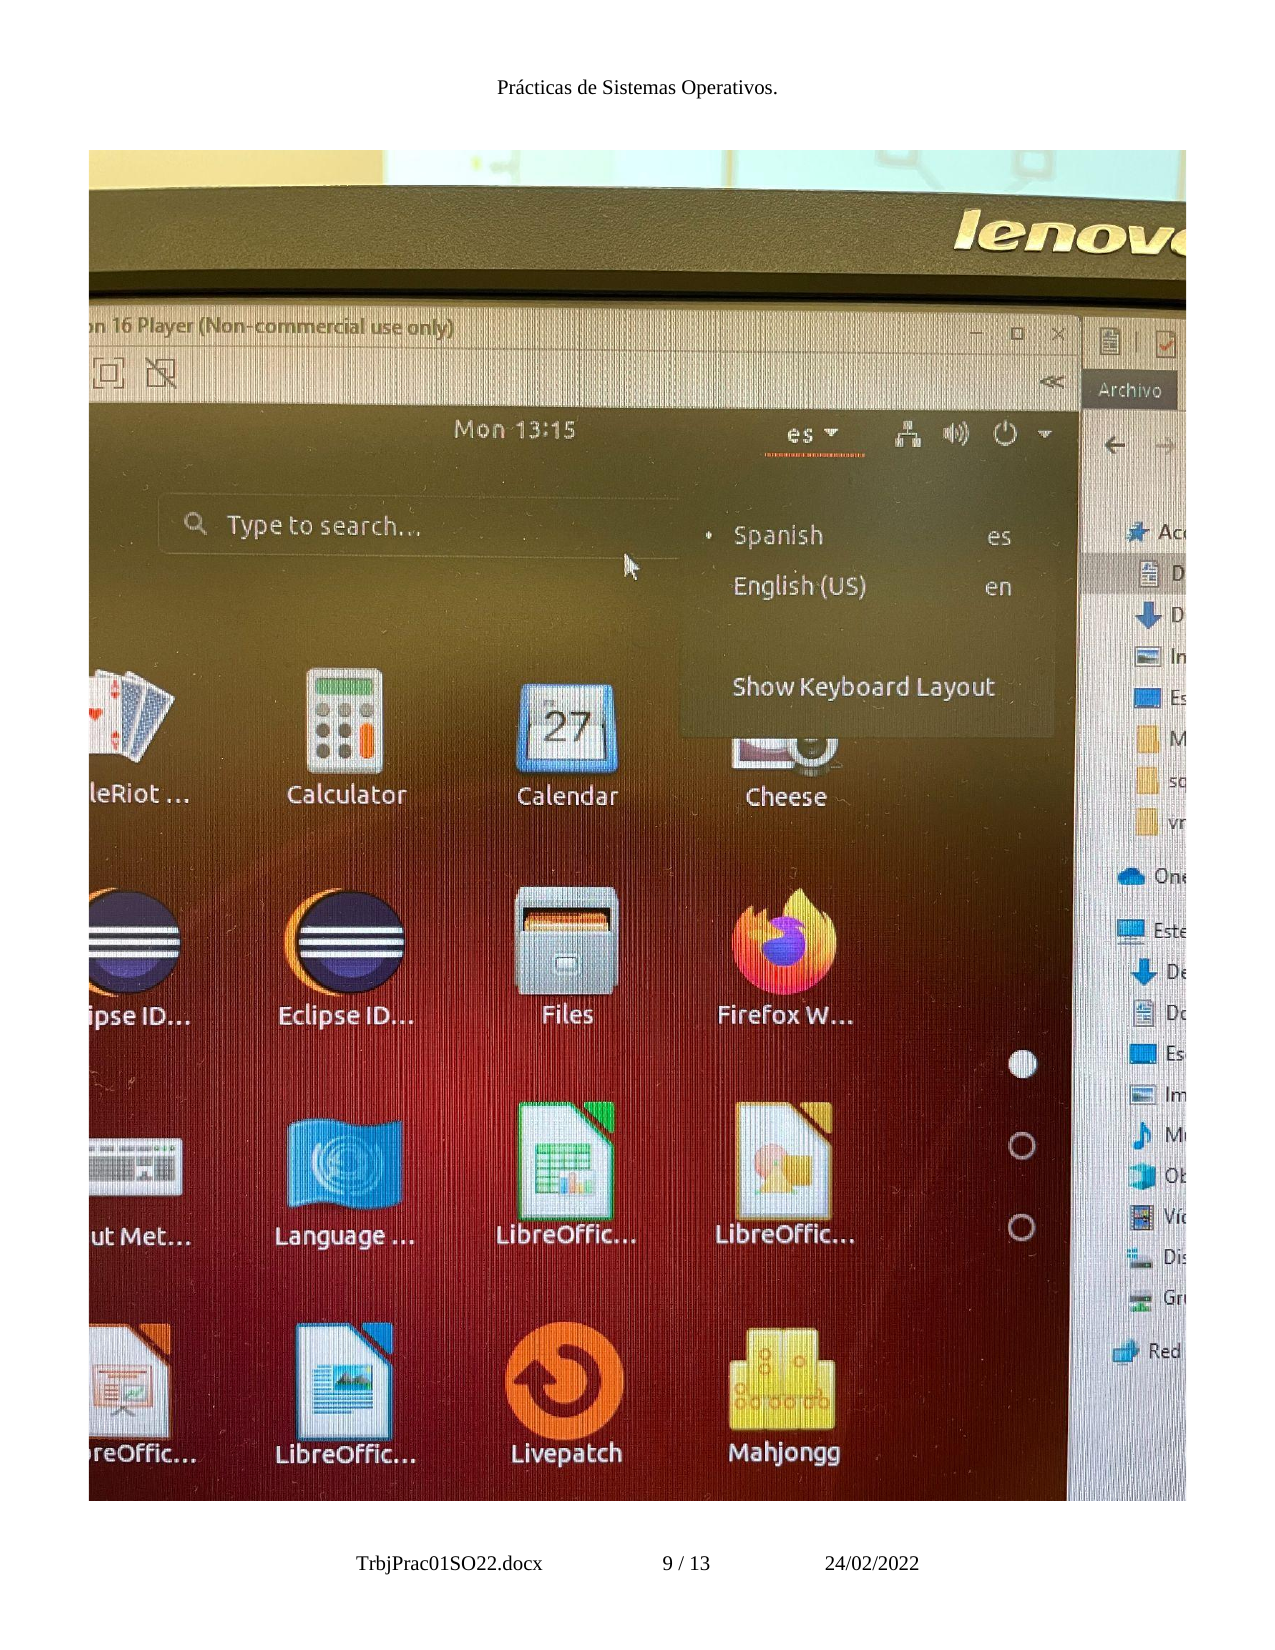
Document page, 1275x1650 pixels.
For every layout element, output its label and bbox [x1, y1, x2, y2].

picture [88, 150, 1187, 1501]
